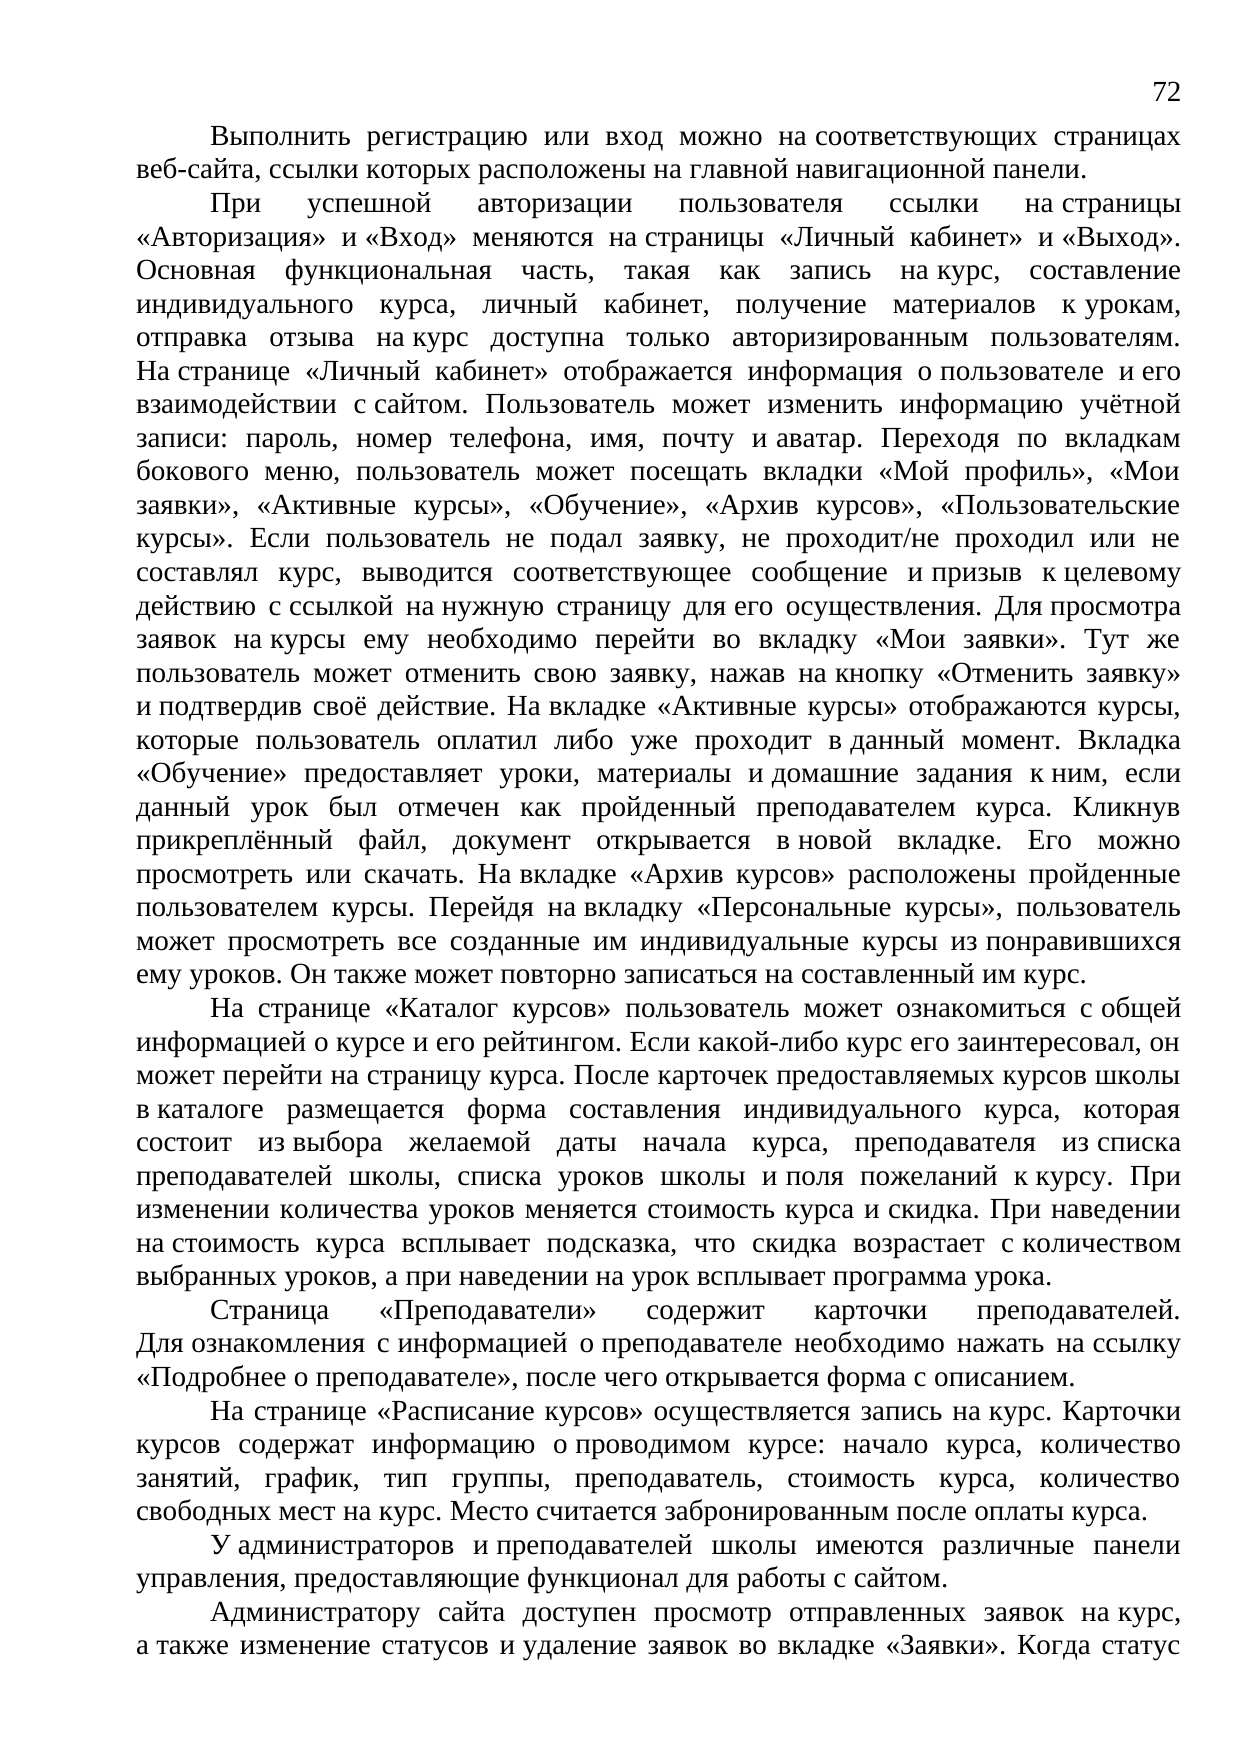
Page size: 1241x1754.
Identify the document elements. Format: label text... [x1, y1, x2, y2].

text На странице «Каталог курсов» пользователь может ознакомиться с общей информацией о курсе и его рейтингом. Если какой-либо курс его заинтересовал, он может перейти на страницу курса. После карточек предоставляемых курсов школы в каталоге размещается форма составления индивидуального курса, которая состоит из выбора желаемой даты начала курса, преподавателя из списка преподавателей школы, списка уроков школы и поля пожеланий к курсу. При изменении количества уроков меняется стоимость курса и скидка. При наведении на стоимость курса всплывает подсказка, что скидка возрастает с количеством выбранных уроков, а при наведении на урок всплывает программа урока. [136, 990, 1181, 1292]
text На странице «Расписание курсов» осуществляется запись на курс. Карточки курсов содержат информацию о проводимом курсе: начало курса, количество занятий, график, тип группы, преподаватель, стоимость курса, количество свободных мест на курс. Место считается забронированным после оплаты курса. [136, 1393, 1181, 1527]
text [136, 1594, 1181, 1661]
text Страница «Преподаватели» содержит карточки преподавателей. Для ознакомления с информацией о преподавателе необходимо нажать на ссылку «Подробнее о преподавателе», после чего открывается форма с описанием. [136, 1292, 1181, 1393]
text При успешной авторизации пользователя ссылки на страницы «Авторизация» и «Вход» меняются на страницы «Личный кабинет» и «Выход». Основная функциональная часть, такая как запись на курс, составление индивидуального курса, личный кабинет, получение материалов к урокам, отправка отзыва на курс доступна только авторизированным пользователям. На странице «Личный кабинет» отображается информация о пользователе и его взаимодействии с сайтом. Пользователь может изменить информацию учётной записи: пароль, номер телефона, имя, почту и аватар. Переходя по вкладкам бокового меню, пользователь может посещать вкладки «Мой профиль», «Мои заявки», «Активные курсы», «Обучение», «Архив курсов», «Пользовательские курсы». Если пользователь не подал заявку, не проходит/не проходил или не составлял курс, выводится соответствующее сообщение и призыв к целевому действию с ссылкой на нужную страницу для его осуществления. Для просмотра заявок на курсы ему необходимо перейти во вкладку «Мои заявки». Тут же пользователь может отменить свою заявку, нажав на кнопку «Отменить заявку» и подтвердив своё действие. На вкладке «Активные курсы» отображаются курсы, которые пользователь оплатил либо уже проходит в данный момент. Вкладка «Обучение» предоставляет уроки, материалы и домашние задания к ним, если данный урок был отмечен как пройденный преподавателем курса. Кликнув прикреплённый файл, документ открывается в новой вкладке. Его можно просмотреть или скачать. На вкладке «Архив курсов» расположены пройденные пользователем курсы. Перейдя на вкладку «Персональные курсы», пользователь может просмотреть все созданные им индивидуальные курсы из понравившихся ему уроков. Он также может повторно записаться на составленный им курс. [136, 185, 1181, 990]
text У администраторов и преподавателей школы имеются различные панели управления, предоставляющие функционал для работы с сайтом. [136, 1527, 1181, 1594]
text Выполнить регистрацию или вход можно на соответствующих страницах веб-сайта, ссылки которых расположены на главной навигационной панели. [136, 118, 1181, 185]
